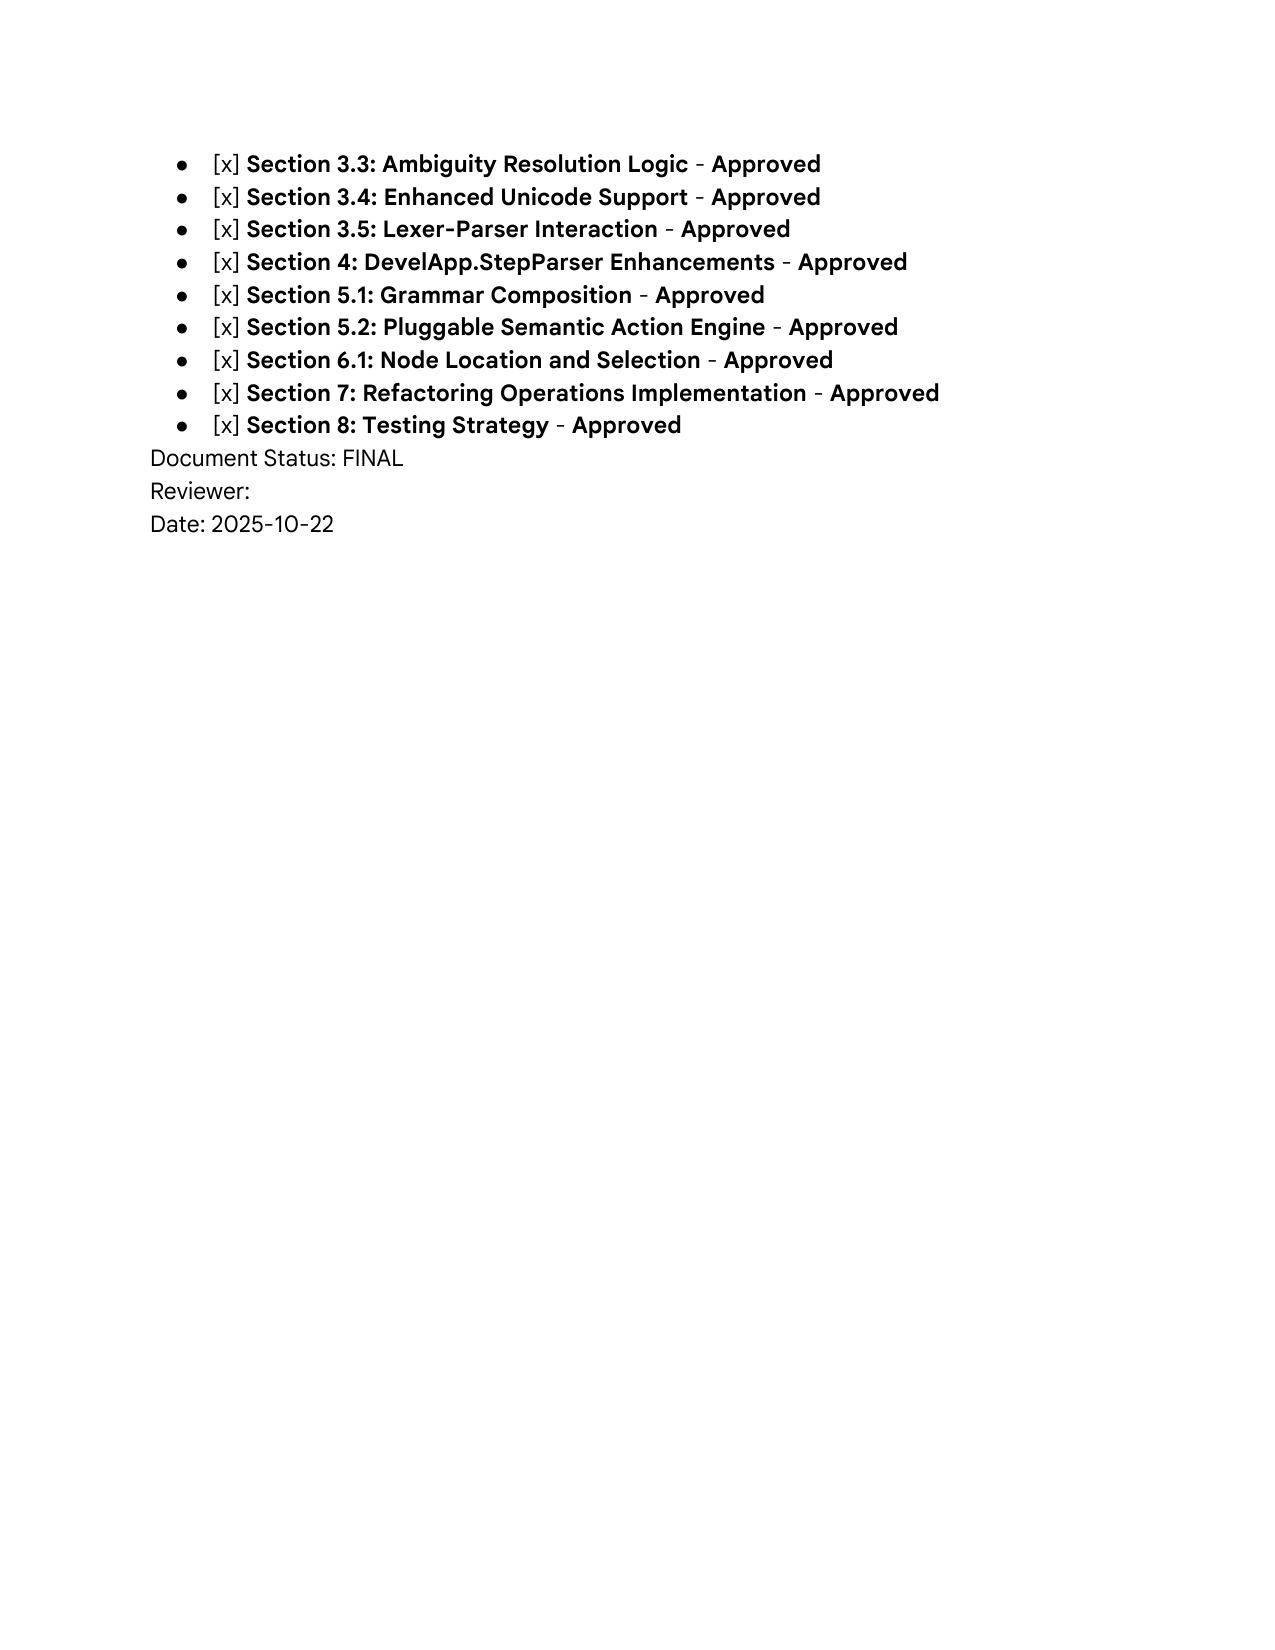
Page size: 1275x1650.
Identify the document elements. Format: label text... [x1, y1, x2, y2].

list [x] Section 8: Testing Strategy - Approved [175, 412, 1125, 440]
list [x] Section 3.3: Ambiguity Resolution Logic - Approved [175, 150, 1125, 179]
list [x] Section 5.1: Grammar Composition - Approved [175, 281, 1125, 309]
text Reviewer: [150, 477, 1125, 506]
list [x] Section 4: DevelApp.StepParser Enhancements - Approved [175, 248, 1125, 277]
text Document Status: FINAL [150, 444, 1125, 473]
list [x] Section 6.1: Node Location and Selection - Approved [175, 346, 1125, 375]
text Date: 2025-10-22 [150, 510, 1125, 538]
list [x] Section 3.4: Enhanced Unicode Support - Approved [175, 183, 1125, 211]
list [x] Section 5.2: Pluggable Semantic Action Engine - Approved [175, 313, 1125, 342]
list [x] Section 3.5: Lexer-Parser Interaction - Approved [175, 215, 1125, 244]
list [x] Section 7: Refactoring Operations Implementation - Approved [175, 379, 1125, 408]
